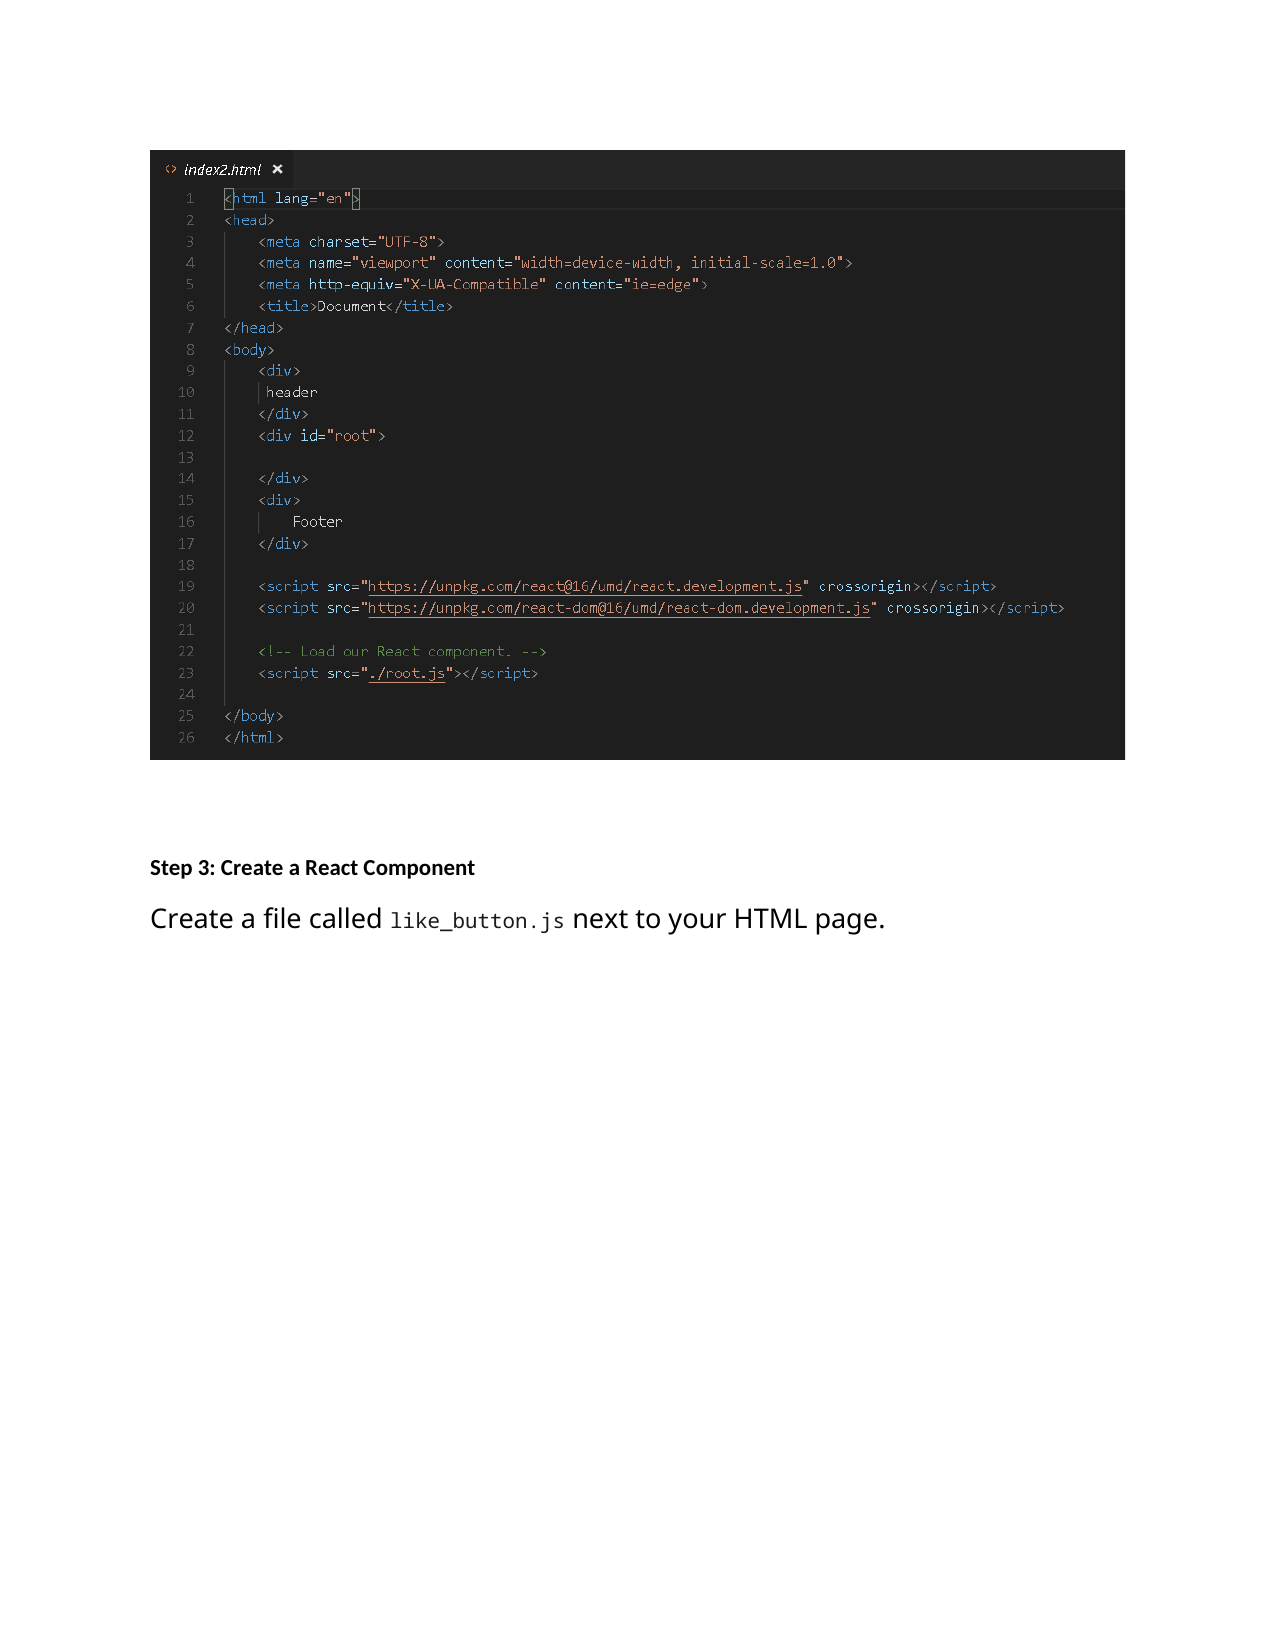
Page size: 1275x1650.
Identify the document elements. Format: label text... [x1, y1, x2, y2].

picture [150, 150, 1125, 760]
text Create a file called like_button.js next to your HTML page. [150, 900, 1125, 937]
text Step 3: Create a React Component [150, 853, 1125, 881]
